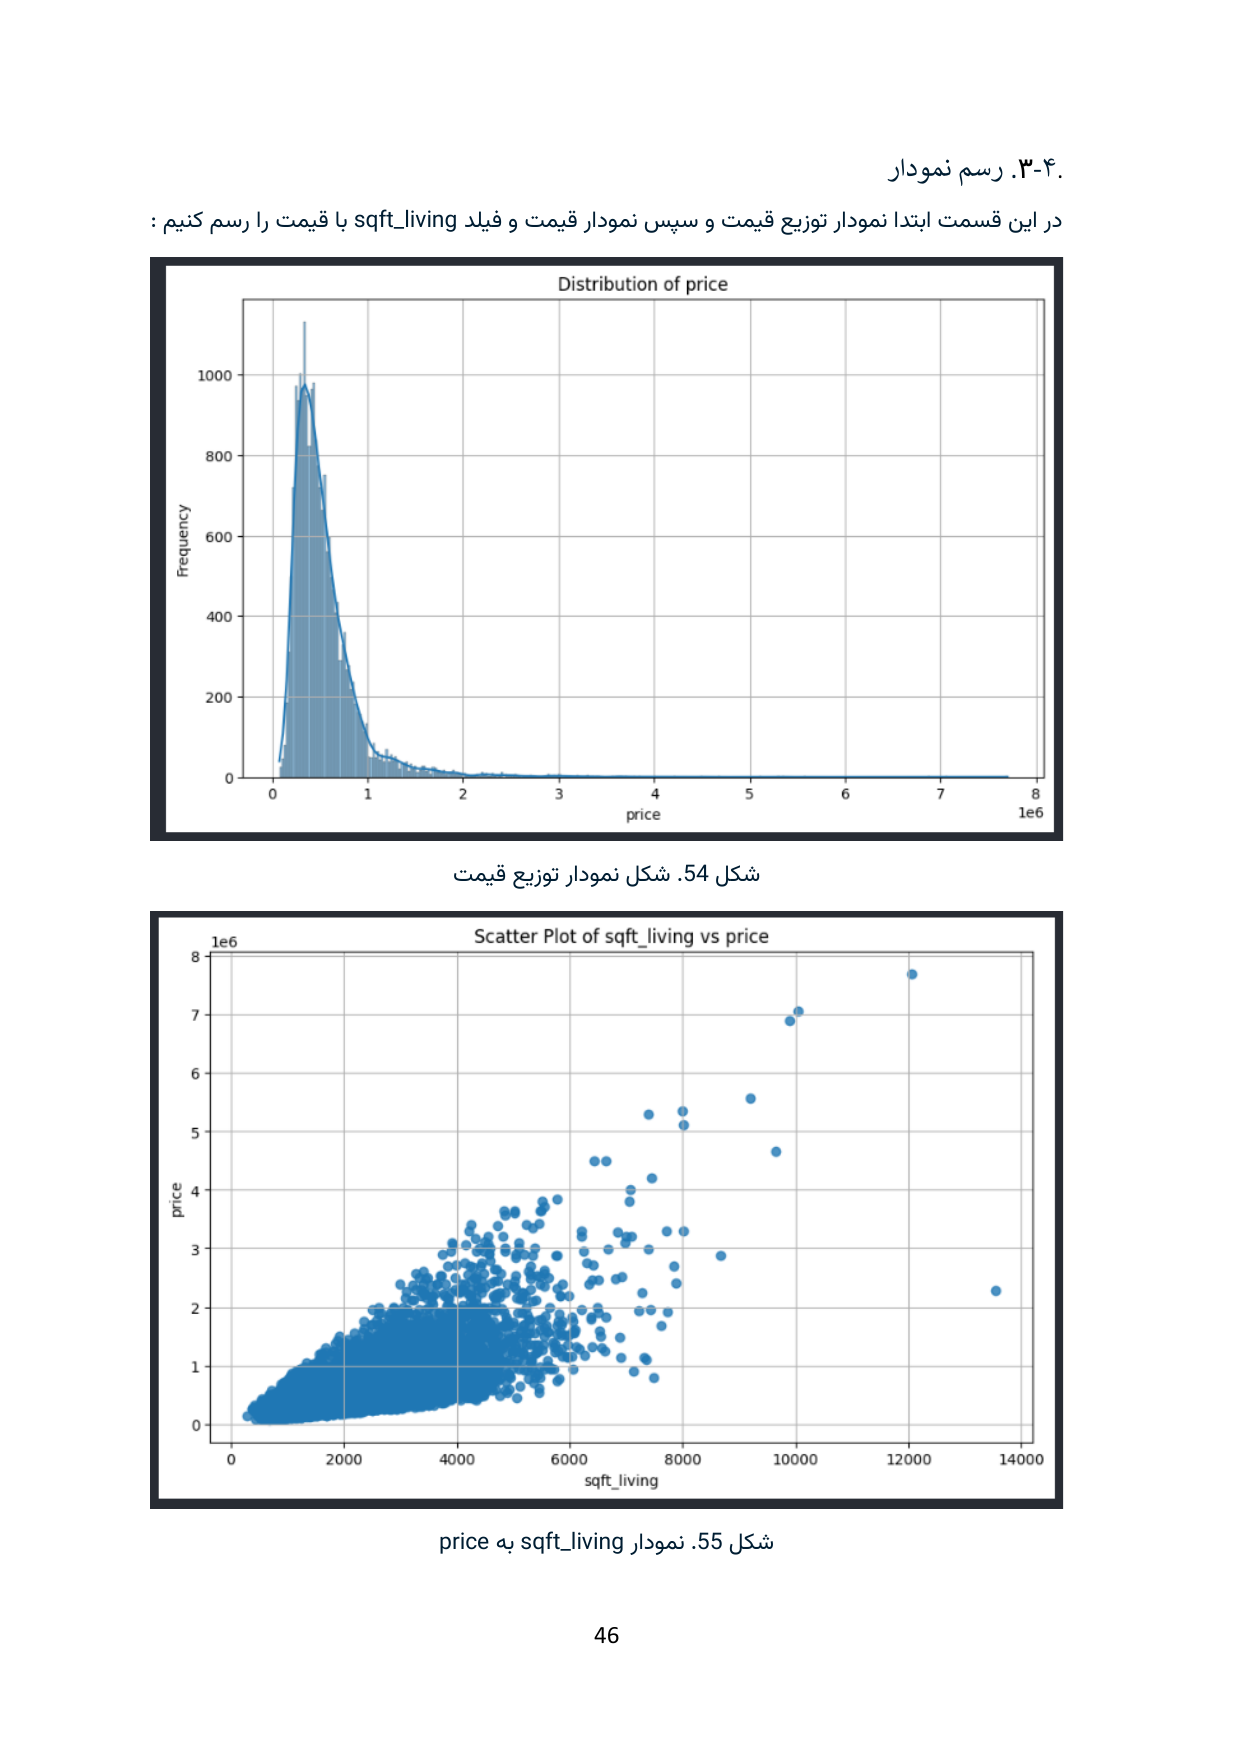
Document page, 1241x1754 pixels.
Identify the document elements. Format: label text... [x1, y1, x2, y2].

text شکل 54. شکل نمودار توزیع قیمت [150, 857, 1063, 893]
text .۳-۴. رسم نمودار [150, 150, 1063, 186]
picture [150, 257, 1064, 841]
text شکل 55. نمودار sqft_living به price [150, 1526, 1063, 1562]
picture [150, 911, 1064, 1509]
text در این قسمت ابتدا نمودار توزیع قیمت و سپس نمودار قیمت و فیلد sqft_living با قیمت را رسم کنیم : [150, 203, 1063, 239]
